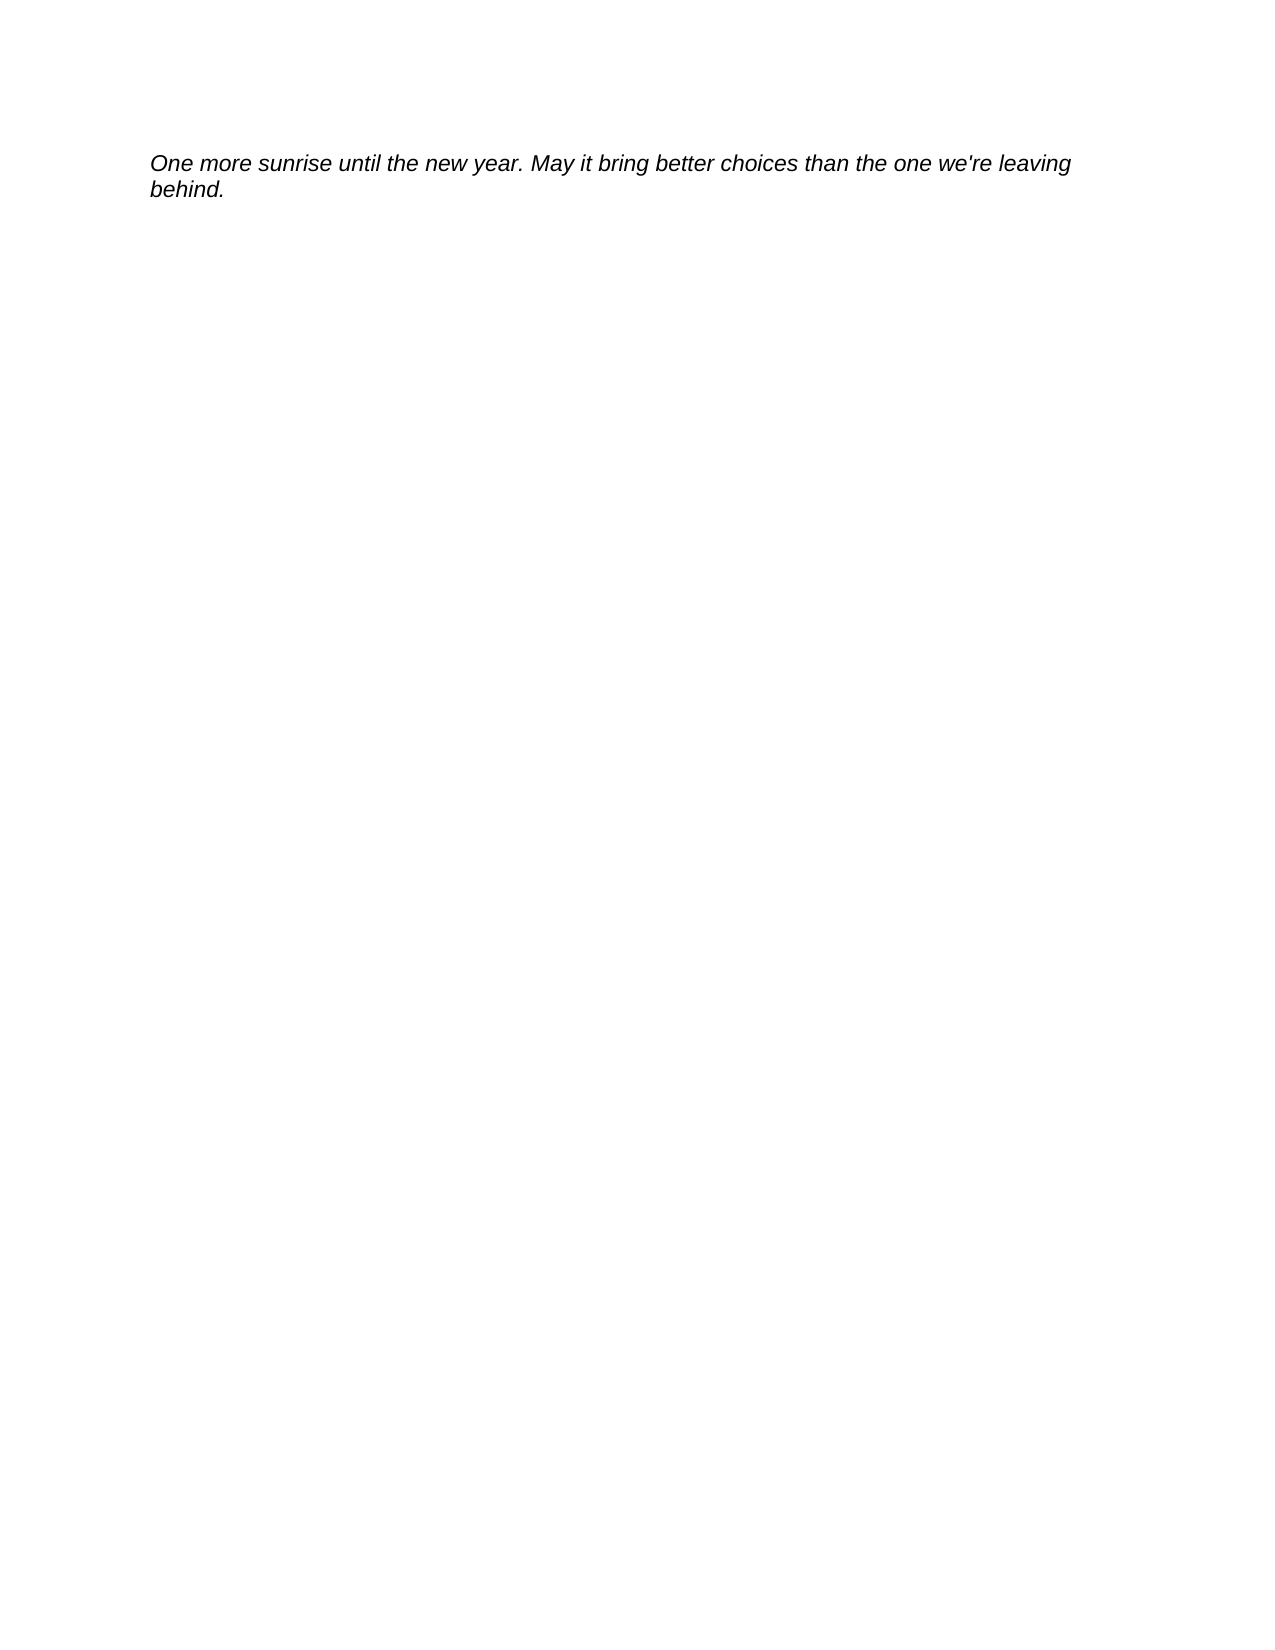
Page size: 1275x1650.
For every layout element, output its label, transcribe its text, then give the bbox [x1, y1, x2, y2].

text One more sunrise until the new year. May it bring better choices than the one we're leaving behind. [150, 150, 1125, 203]
